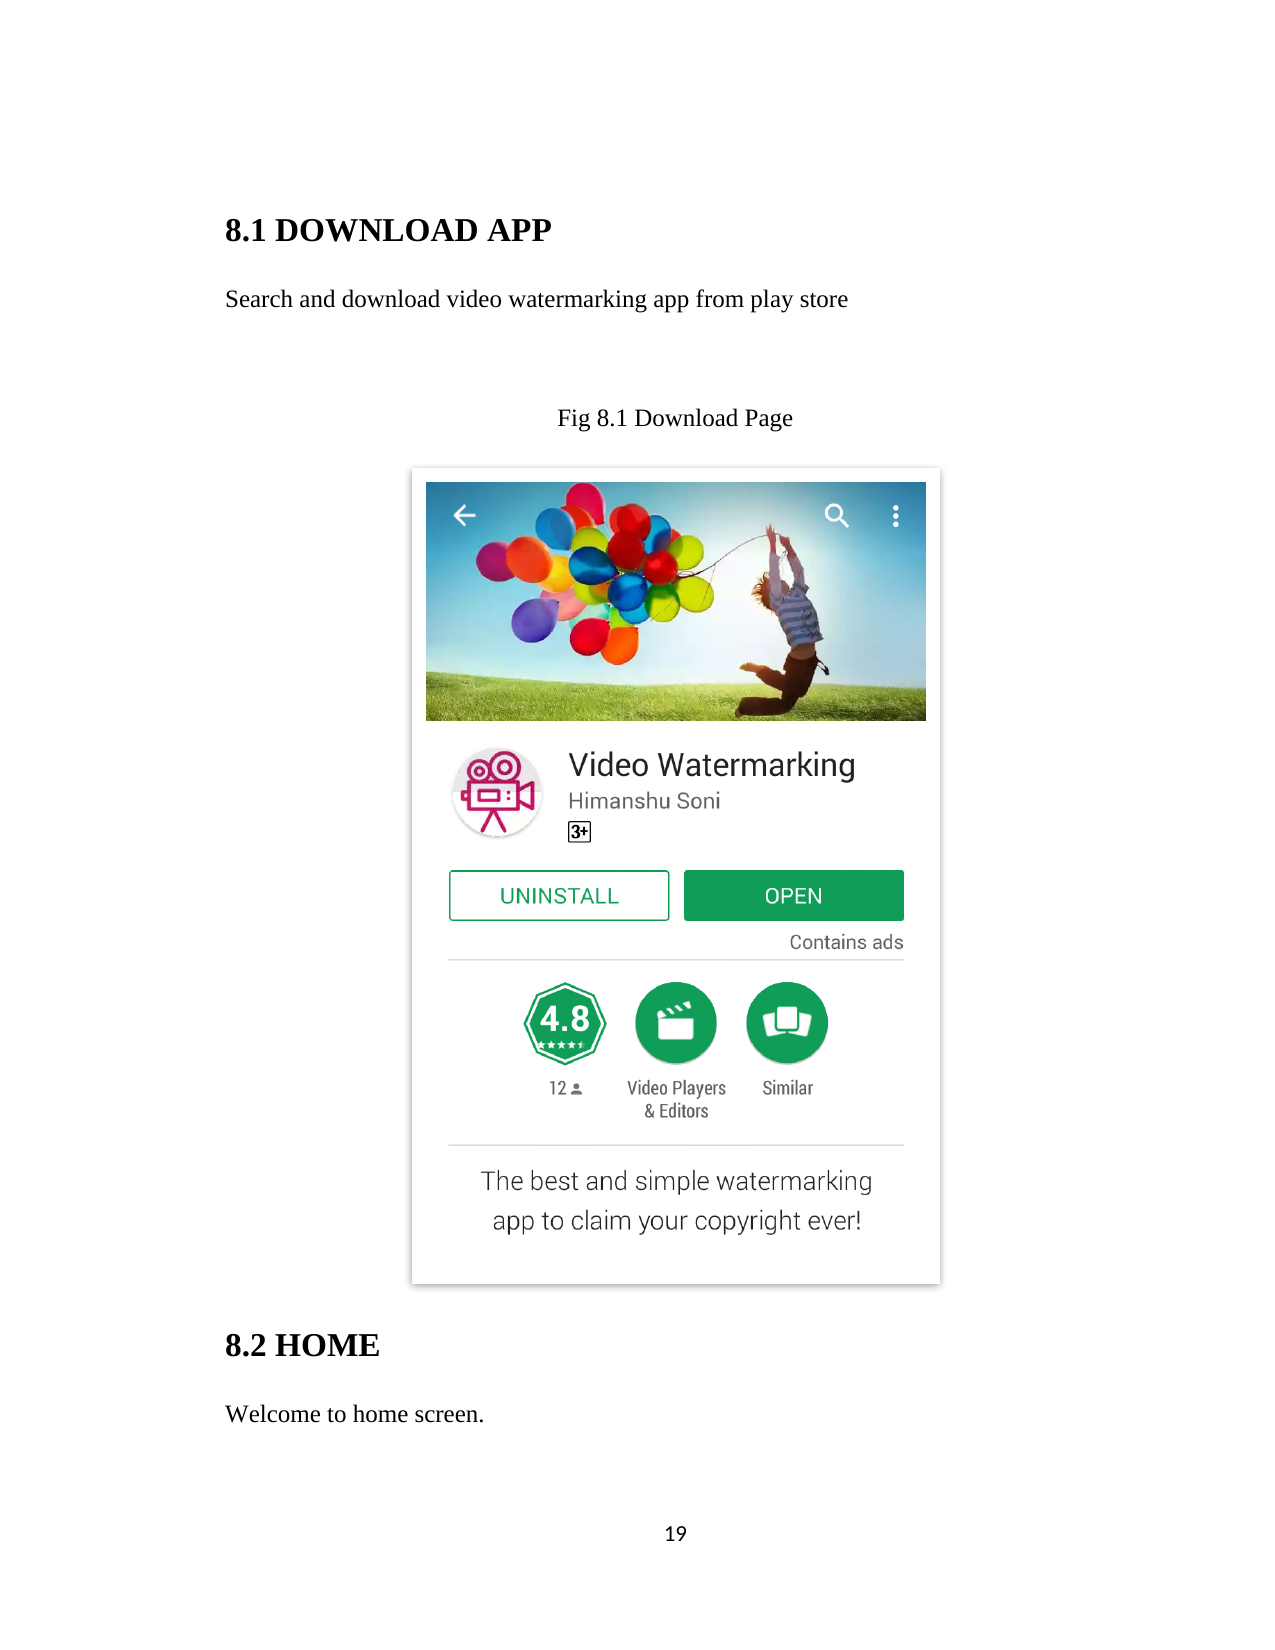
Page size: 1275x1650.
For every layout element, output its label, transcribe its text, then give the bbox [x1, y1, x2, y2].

text Welcome to home screen. [225, 1399, 1125, 1428]
picture [426, 482, 926, 1270]
text Search and download video watermarking app from play store [225, 284, 1125, 313]
text Fig 8.1 Download Page [225, 403, 1125, 432]
text 8.1 DOWNLOAD APP [225, 210, 1125, 248]
text 8.2 HOME [225, 1325, 1125, 1364]
